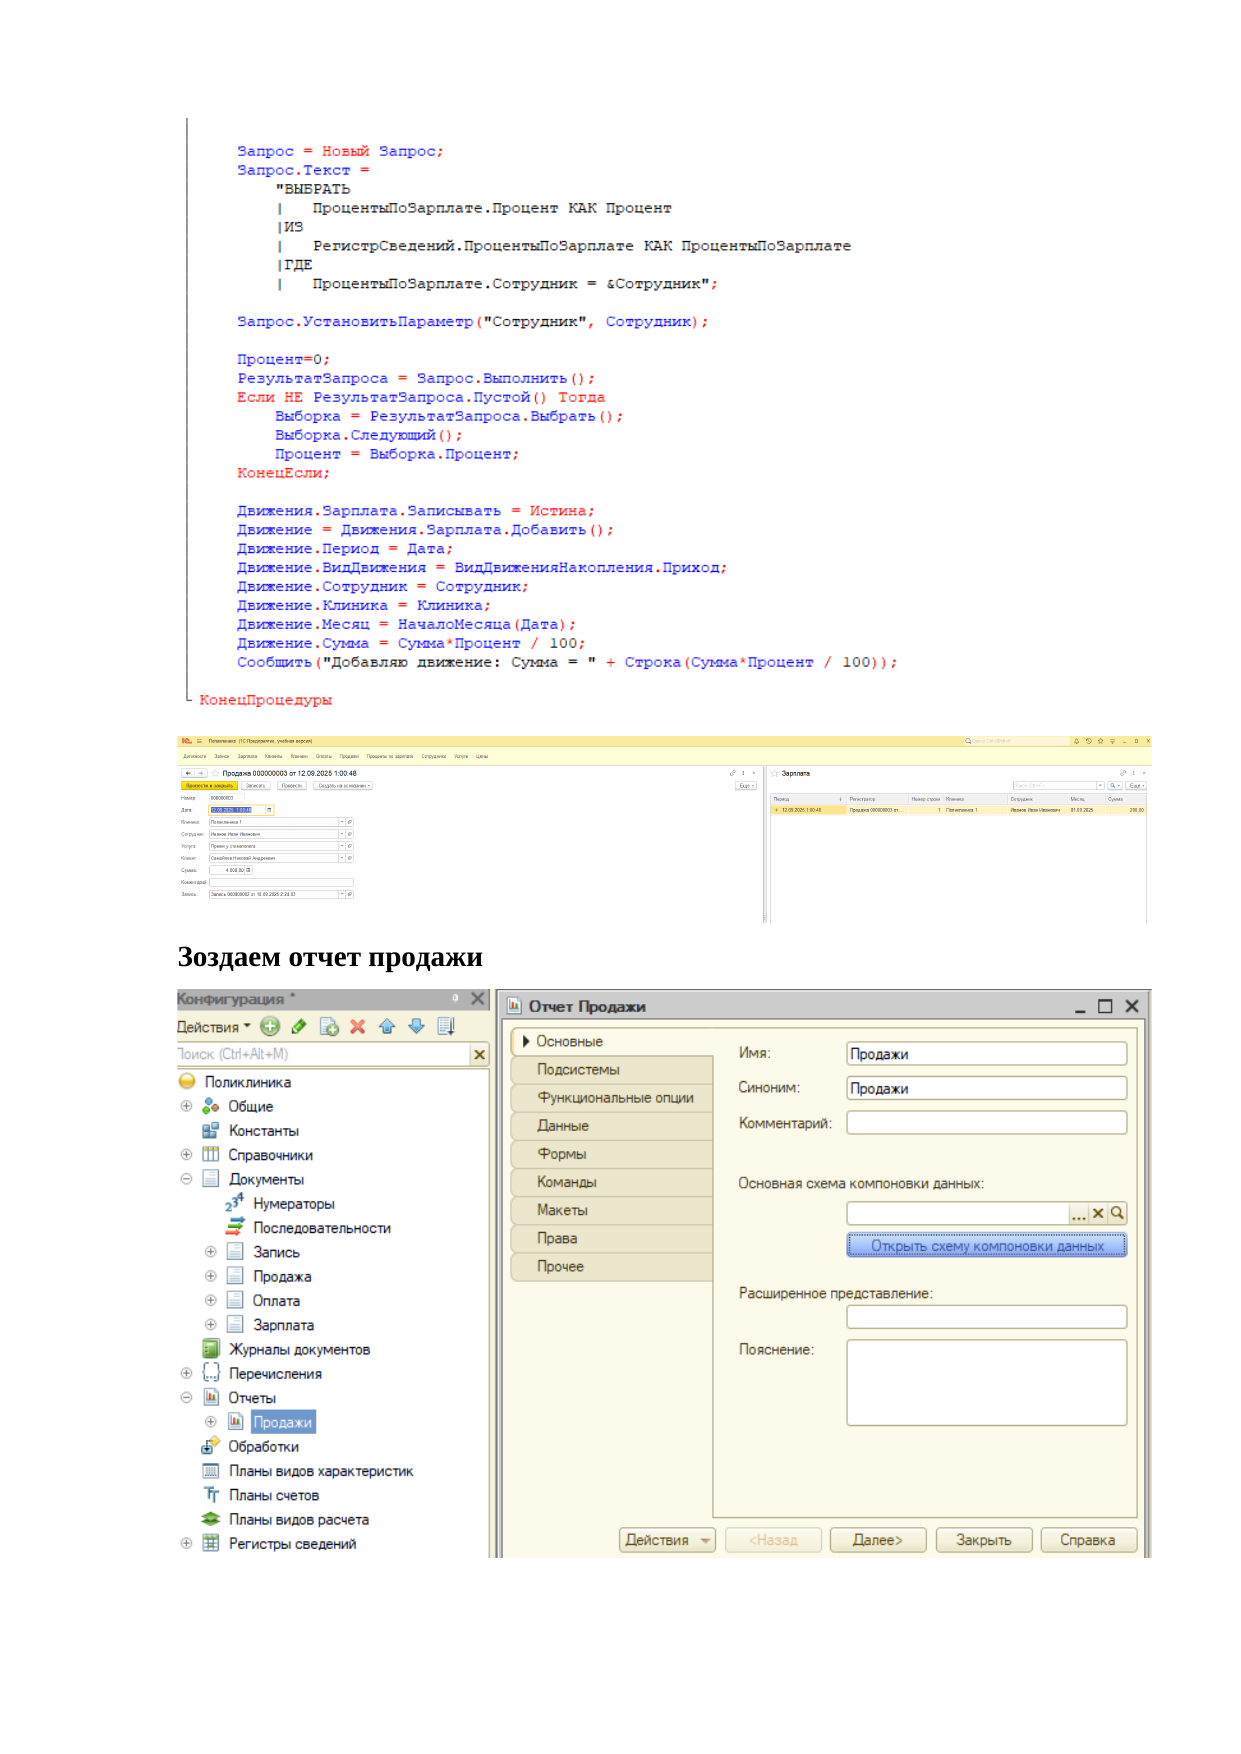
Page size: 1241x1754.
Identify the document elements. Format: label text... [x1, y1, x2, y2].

picture [177, 989, 1152, 1558]
picture [177, 736, 1152, 923]
picture [177, 118, 1152, 720]
text Зоздаем отчет продажи [177, 939, 1152, 973]
